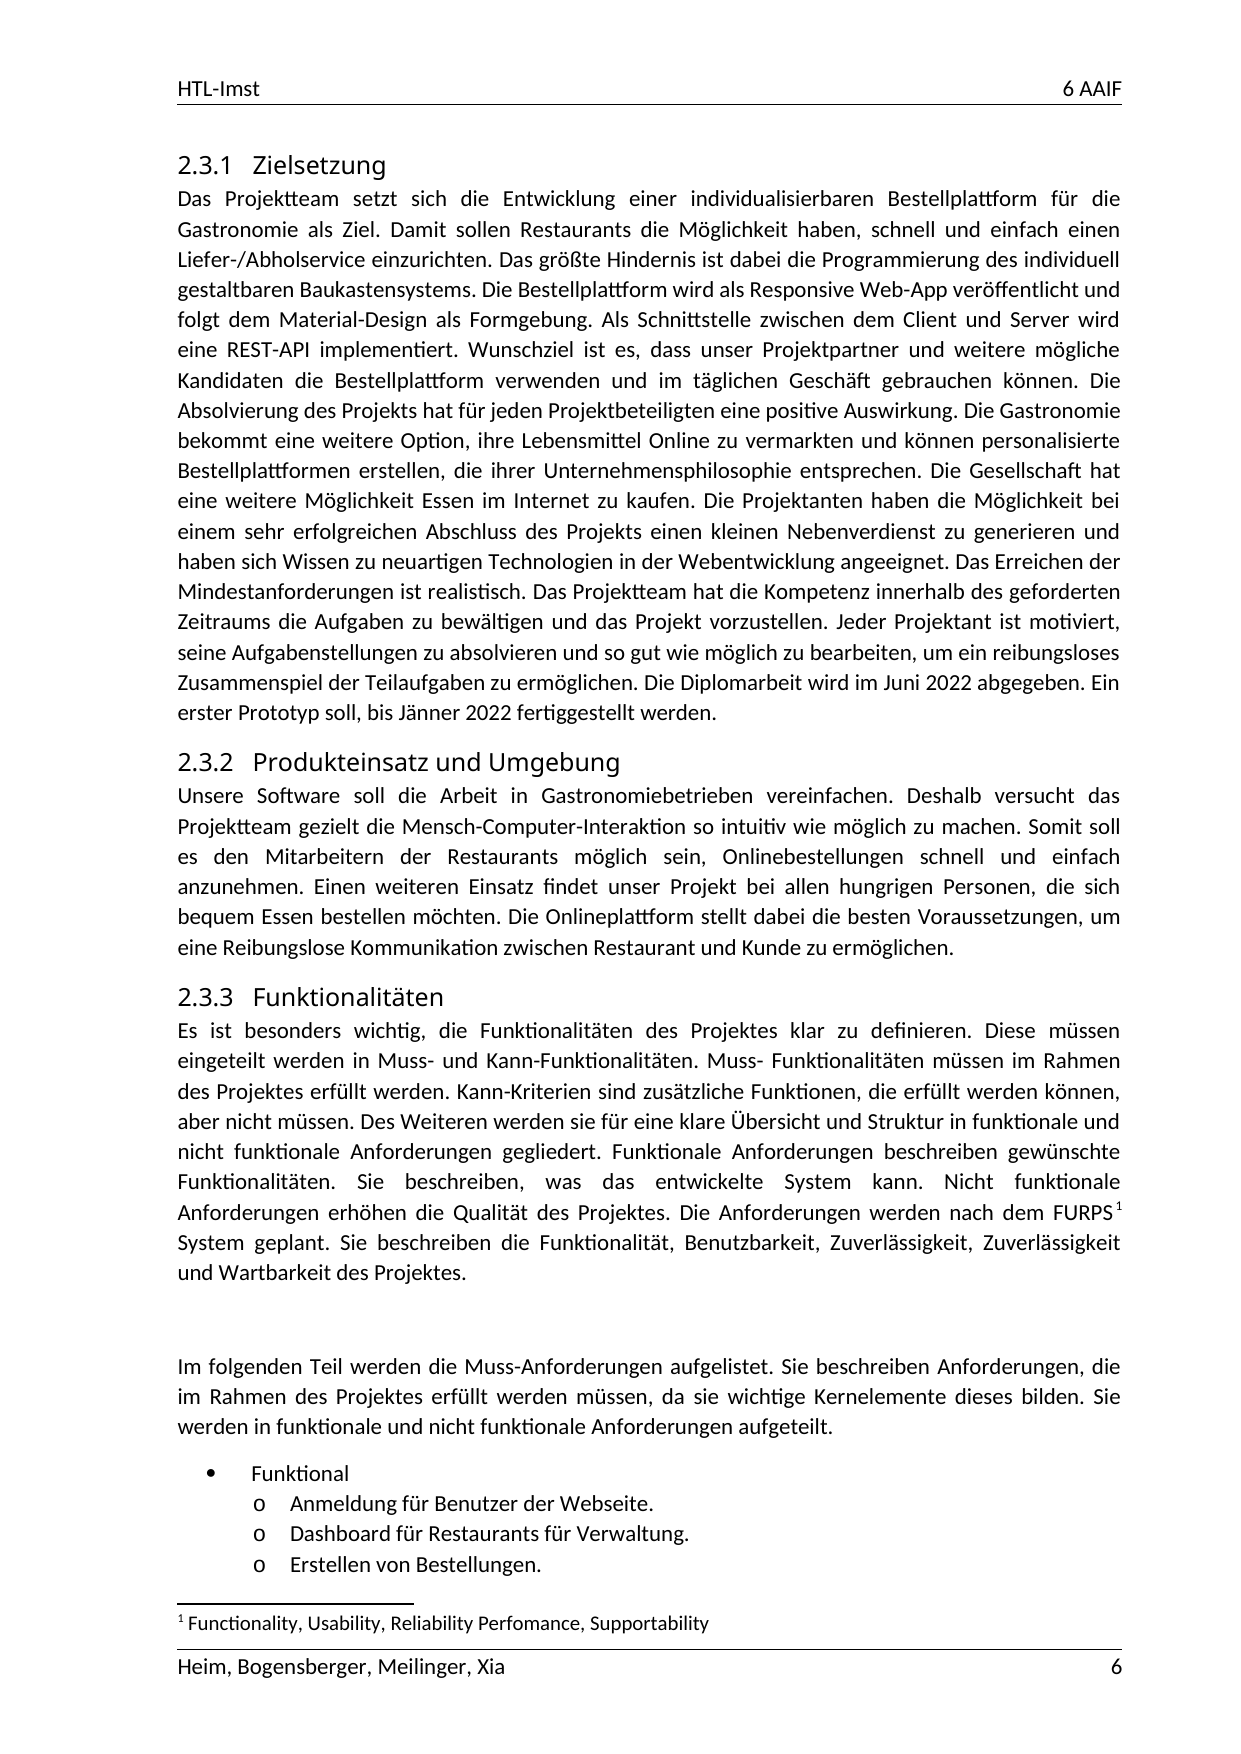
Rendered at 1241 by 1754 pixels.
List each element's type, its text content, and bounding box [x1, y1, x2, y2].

text Unsere Software soll die Arbeit in Gastronomiebetrieben vereinfachen. Deshalb versucht das Projektteam gezielt die Mensch-Computer-Interaktion so intuitiv wie möglich zu machen. Somit soll es den Mitarbeitern der Restaurants möglich sein, Onlinebestellungen schnell und einfach anzunehmen. Einen weiteren Einsatz findet unser Projekt bei allen hungrigen Personen, die sich bequem Essen bestellen möchten. Die Onlineplattform stellt dabei die besten Voraussetzungen, um eine Reibungslose Kommunikation zwischen Restaurant und Kunde zu ermöglichen. [177, 782, 1122, 961]
text Es ist besonders wichtig, die Funktionalitäten des Projektes klar zu definieren. Diese müssen eingeteilt werden in Muss- und Kann-Funktionalitäten. Muss- Funktionalitäten müssen im Rahmen des Projektes erfüllt werden. Kann-Kriterien sind zusätzliche Funktionen, die erfüllt werden können, aber nicht müssen. Des Weiteren werden sie für eine klare Übersicht und Struktur in funktionale und nicht funktionale Anforderungen gegliedert. Funktionale Anforderungen beschreiben gewünschte Funktionalitäten. Sie beschreiben, was das entwickelte System kann. Nicht funktionale Anforderungen erhöhen die Qualität des Projektes. Die Anforderungen werden nach dem FURPS System geplant. Sie beschreiben die Funktionalität, Benutzbarkeit, Zuverlässigkeit, Zuverlässigkeit und Wartbarkeit des Projektes. [177, 1016, 1122, 1286]
list Funktional [207, 1459, 1122, 1487]
list Dashboard für Restaurants für Verwaltung. [252, 1519, 1122, 1549]
subtitle Funktionalitäten [177, 979, 1122, 1014]
list Anmeldung für Benutzer der Webseite. [252, 1489, 1122, 1518]
subtitle Zielsetzung [177, 148, 1122, 182]
text Im folgenden Teil werden die Muss-Anforderungen aufgelistet. Sie beschreiben Anforderungen, die im Rahmen des Projektes erfüllt werden müssen, da sie wichtige Kernelemente dieses bilden. Sie werden in funktionale und nicht funktionale Anforderungen aufgeteilt. [177, 1352, 1122, 1440]
list Erstellen von Bestellungen. [252, 1550, 1122, 1579]
subtitle Produkteinsatz und Umgebung [177, 745, 1122, 779]
text Das Projektteam setzt sich die Entwicklung einer individualisierbaren Bestellplattform für die Gastronomie als Ziel. Damit sollen Restaurants die Möglichkeit haben, schnell und einfach einen Liefer-/Abholservice einzurichten. Das größte Hindernis ist dabei die Programmierung des individuell gestaltbaren Baukastensystems. Die Bestellplattform wird als Responsive Web-App veröffentlicht und folgt dem Material-Design als Formgebung. Als Schnittstelle zwischen dem Client und Server wird eine REST-API implementiert. Wunschziel ist es, dass unser Projektpartner und weitere mögliche Kandidaten die Bestellplattform verwenden und im täglichen Geschäft gebrauchen können. Die Absolvierung des Projekts hat für jeden Projektbeteiligten eine positive Auswirkung. Die Gastronomie bekommt eine weitere Option, ihre Lebensmittel Online zu vermarkten und können personalisierte Bestellplattformen erstellen, die ihrer Unternehmensphilosophie entsprechen. Die Gesellschaft hat eine weitere Möglichkeit Essen im Internet zu kaufen. Die Projektanten haben die Möglichkeit bei einem sehr erfolgreichen Abschluss des Projekts einen kleinen Nebenverdienst zu generieren und haben sich Wissen zu neuartigen Technologien in der Webentwicklung angeeignet. Das Erreichen der Mindestanforderungen ist realistisch. Das Projektteam hat die Kompetenz innerhalb des geforderten Zeitraums die Aufgaben zu bewältigen und das Projekt vorzustellen. Jeder Projektant ist motiviert, seine Aufgabenstellungen zu absolvieren und so gut wie möglich zu bearbeiten, um ein reibungsloses Zusammenspiel der Teilaufgaben zu ermöglichen. Die Diplomarbeit wird im Juni 2022 abgegeben. Ein erster Prototyp soll, bis Jänner 2022 fertiggestellt werden. [177, 184, 1122, 726]
